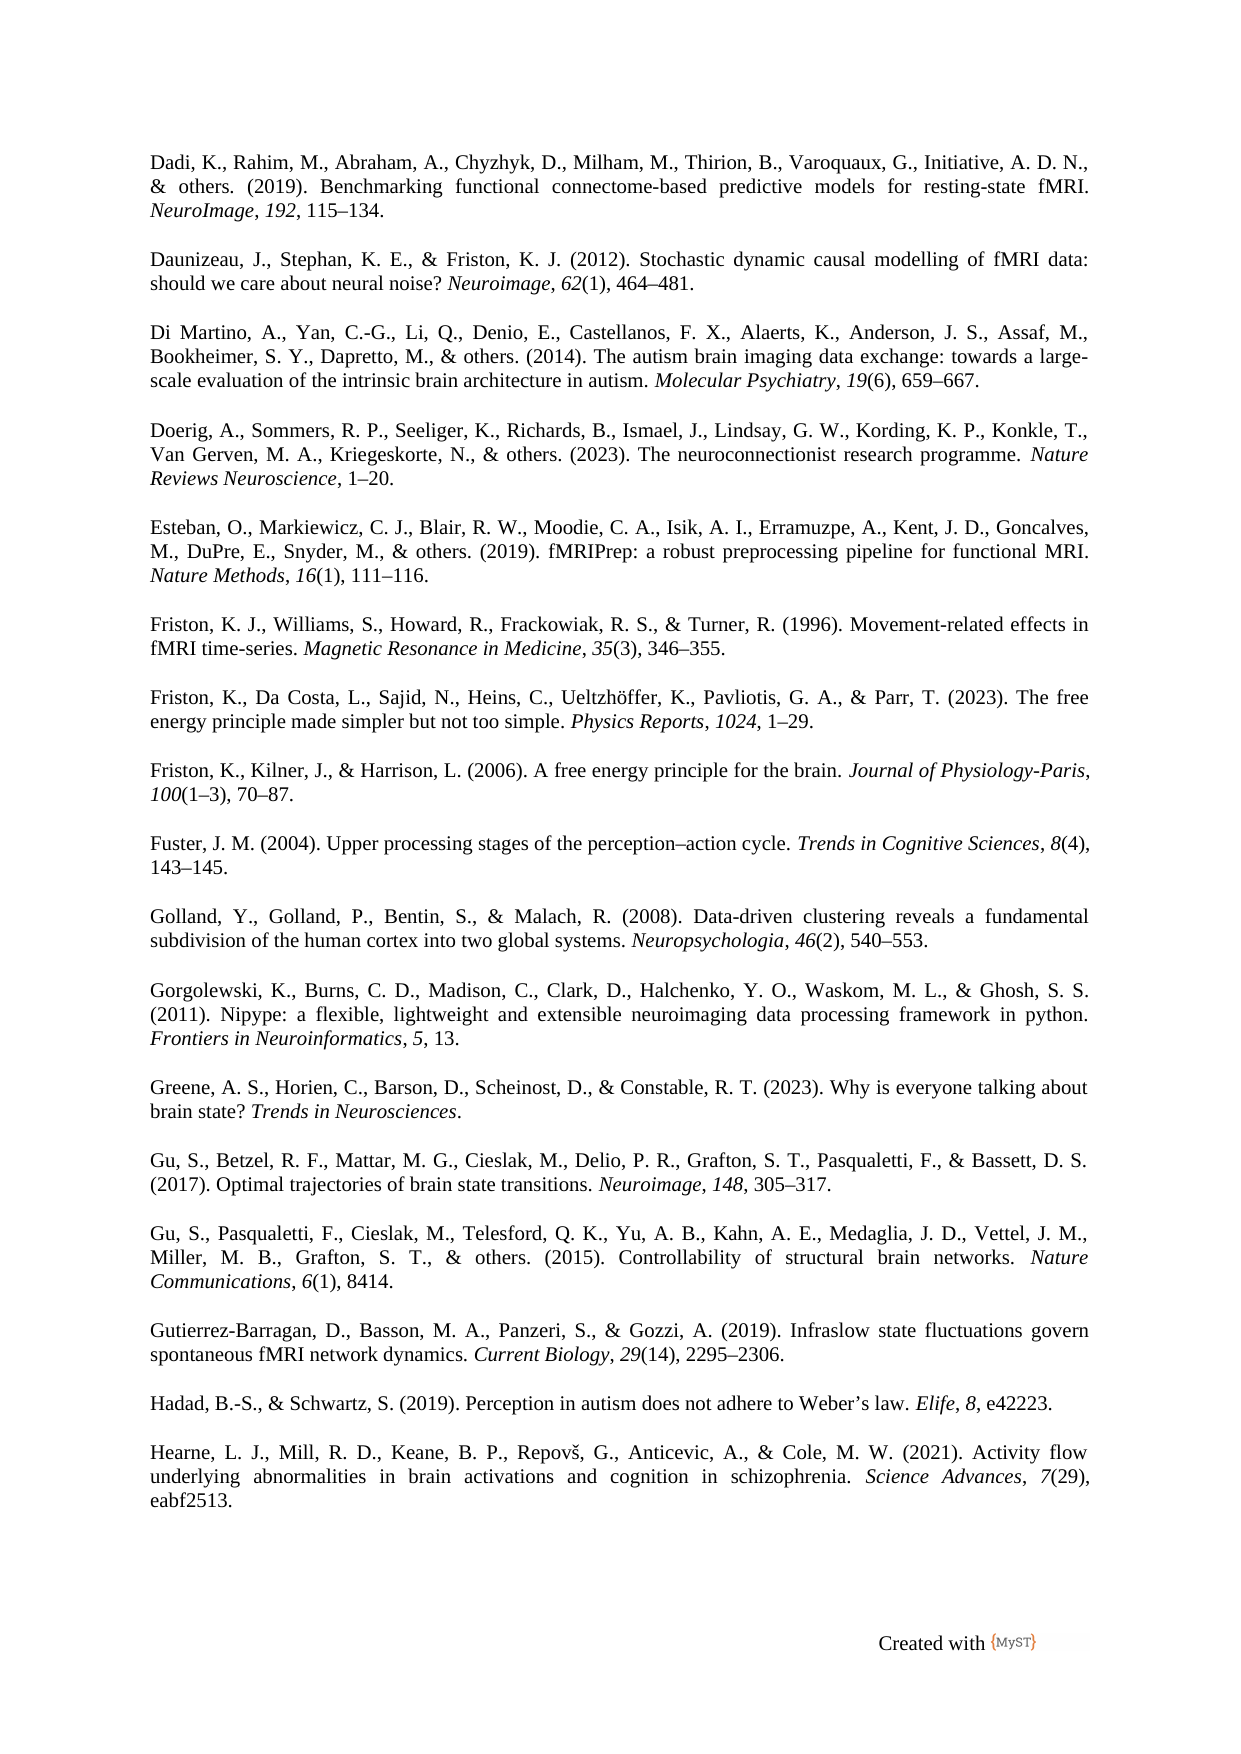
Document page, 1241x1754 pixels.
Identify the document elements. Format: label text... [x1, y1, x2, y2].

text Hearne, L. J., Mill, R. D., Keane, B. P., Repovš, G., Anticevic, A., & Cole, M. W. (2021). Activity flow underlying abnormalities in brain activations and cognition in schizophrenia. Science Advances, 7(29), eabf2513. [150, 1440, 1090, 1512]
text Gutierrez-Barragan, D., Basson, M. A., Panzeri, S., & Gozzi, A. (2019). Infraslow state fluctuations govern spontaneous fMRI network dynamics. Current Biology, 29(14), 2295–2306. [150, 1318, 1090, 1366]
text Hadad, B.-S., & Schwartz, S. (2019). Perception in autism does not adhere to Weber’s law. Elife, 8, e42223. [150, 1391, 1090, 1415]
text Friston, K. J., Williams, S., Howard, R., Frackowiak, R. S., & Turner, R. (1996). Movement-related effects in fMRI time-series. Magnetic Resonance in Medicine, 35(3), 346–355. [150, 612, 1090, 660]
text Di Martino, A., Yan, C.-G., Li, Q., Denio, E., Castellanos, F. X., Alaerts, K., Anderson, J. S., Assaf, M., Bookheimer, S. Y., Dapretto, M., & others. (2014). The autism brain imaging data exchange: towards a large-scale evaluation of the intrinsic brain architecture in autism. Molecular Psychiatry, 19(6), 659–667. [150, 320, 1090, 392]
text Doerig, A., Sommers, R. P., Seeliger, K., Richards, B., Ismael, J., Lindsay, G. W., Kording, K. P., Konkle, T., Van Gerven, M. A., Kriegeskorte, N., & others. (2023). The neuroconnectionist research programme. Nature Reviews Neuroscience, 1–20. [150, 417, 1090, 490]
text Friston, K., Kilner, J., & Harrison, L. (2006). A free energy principle for the brain. Journal of Physiology-Paris, 100(1–3), 70–87. [150, 758, 1090, 806]
picture [990, 1633, 1091, 1651]
text Friston, K., Da Costa, L., Sajid, N., Heins, C., Ueltzhöffer, K., Pavliotis, G. A., & Parr, T. (2023). The free energy principle made simpler but not too simple. Physics Reports, 1024, 1–29. [150, 685, 1090, 733]
text Fuster, J. M. (2004). Upper processing stages of the perception–action cycle. Trends in Cognitive Sciences, 8(4), 143–145. [150, 831, 1090, 879]
text Gu, S., Betzel, R. F., Mattar, M. G., Cieslak, M., Delio, P. R., Grafton, S. T., Pasqualetti, F., & Bassett, D. S. (2017). Optimal trajectories of brain state transitions. Neuroimage, 148, 305–317. [150, 1148, 1090, 1196]
text Dadi, K., Rahim, M., Abraham, A., Chyzhyk, D., Milham, M., Thirion, B., Varoquaux, G., Initiative, A. D. N., & others. (2019). Benchmarking functional connectome-based predictive models for resting-state fMRI. NeuroImage, 192, 115–134. [150, 150, 1090, 222]
text Daunizeau, J., Stephan, K. E., & Friston, K. J. (2012). Stochastic dynamic causal modelling of fMRI data: should we care about neural noise? Neuroimage, 62(1), 464–481. [150, 247, 1090, 295]
text Esteban, O., Markiewicz, C. J., Blair, R. W., Moodie, C. A., Isik, A. I., Erramuzpe, A., Kent, J. D., Goncalves, M., DuPre, E., Snyder, M., & others. (2019). fMRIPrep: a robust preprocessing pipeline for functional MRI. Nature Methods, 16(1), 111–116. [150, 515, 1090, 587]
text Gorgolewski, K., Burns, C. D., Madison, C., Clark, D., Halchenko, Y. O., Waskom, M. L., & Ghosh, S. S. (2011). Nipype: a flexible, lightweight and extensible neuroimaging data processing framework in python. Frontiers in Neuroinformatics, 5, 13. [150, 977, 1090, 1050]
text Gu, S., Pasqualetti, F., Cieslak, M., Telesford, Q. K., Yu, A. B., Kahn, A. E., Medaglia, J. D., Vettel, J. M., Miller, M. B., Grafton, S. T., & others. (2015). Controllability of structural brain networks. Nature Communications, 6(1), 8414. [150, 1221, 1090, 1293]
text Greene, A. S., Horien, C., Barson, D., Scheinost, D., & Constable, R. T. (2023). Why is everyone talking about brain state? Trends in Neurosciences. [150, 1075, 1090, 1123]
text Golland, Y., Golland, P., Bentin, S., & Malach, R. (2008). Data-driven clustering reveals a fundamental subdivision of the human cortex into two global systems. Neuropsychologia, 46(2), 540–553. [150, 904, 1090, 952]
